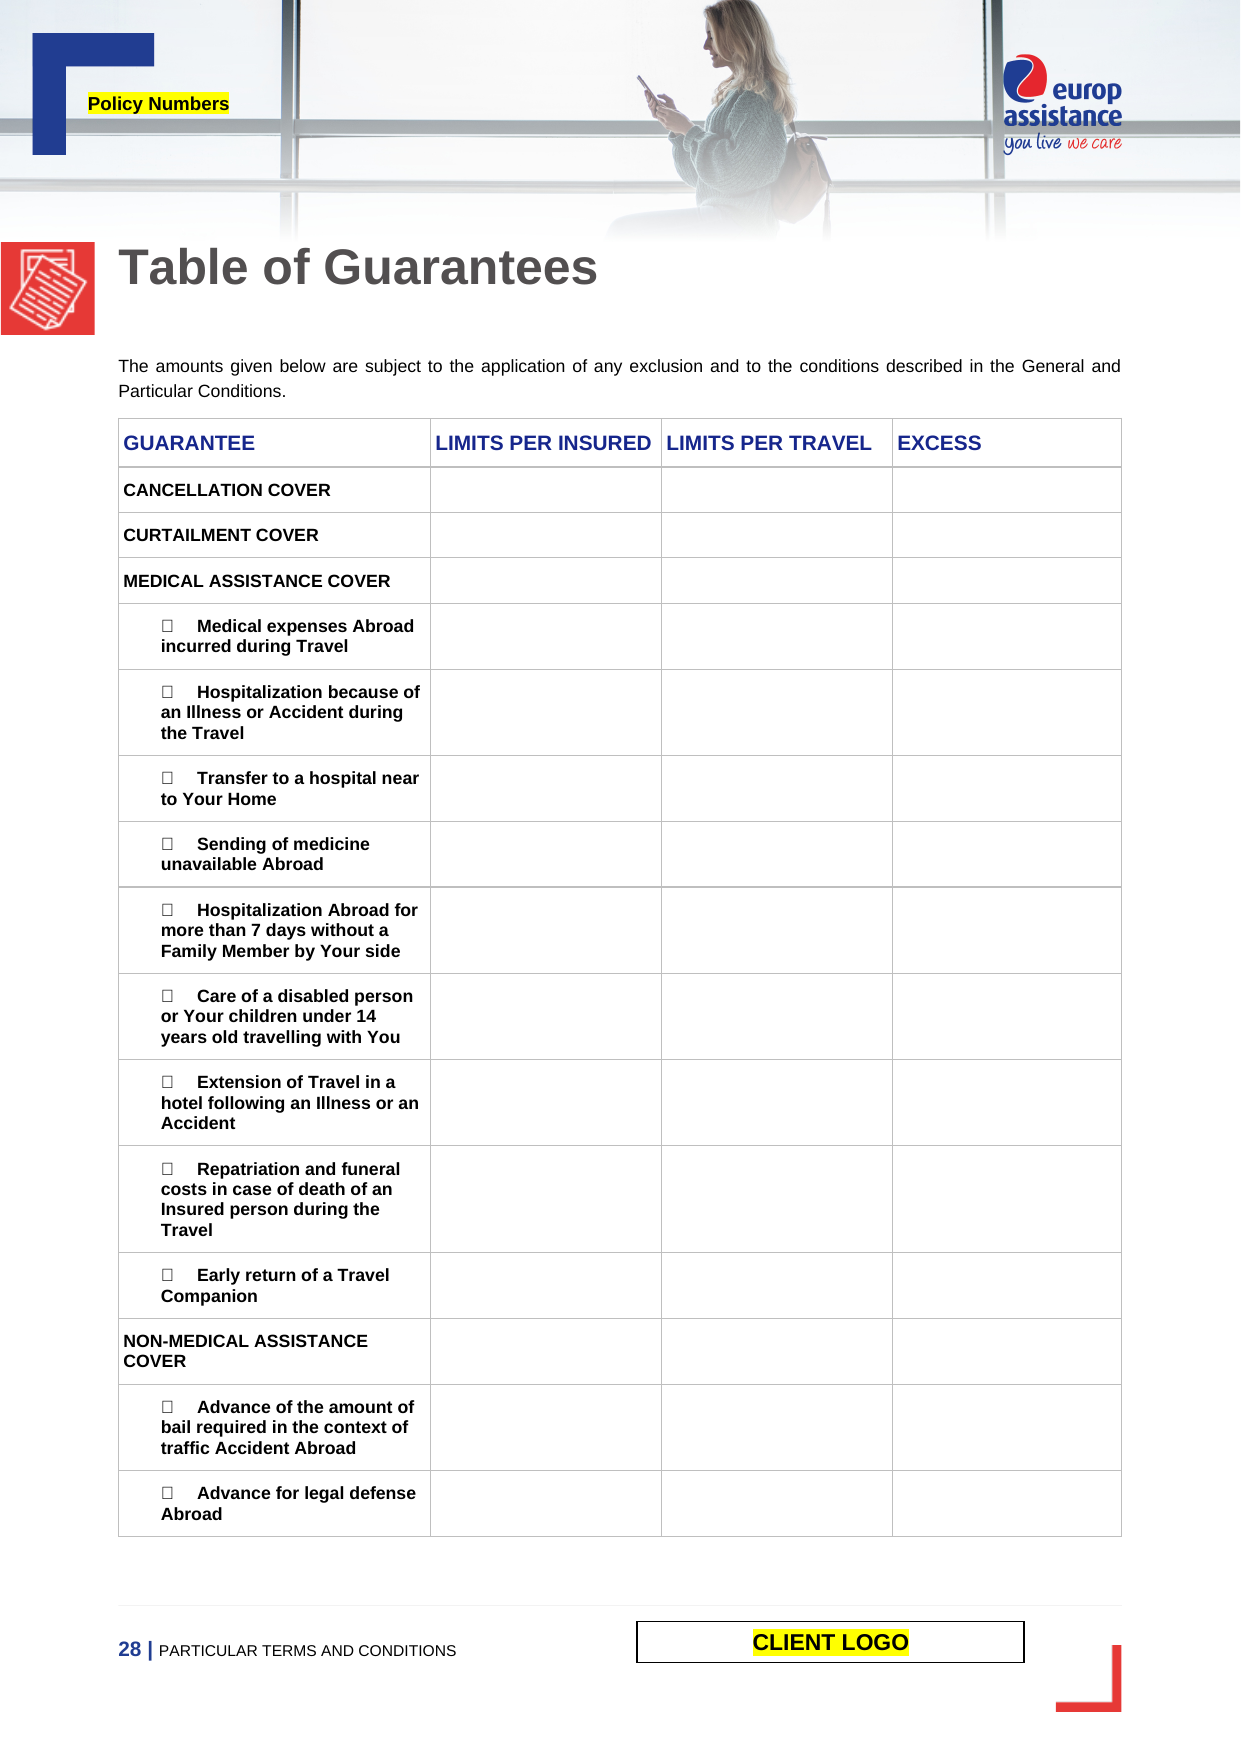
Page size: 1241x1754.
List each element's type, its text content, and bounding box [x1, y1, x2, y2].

table_cell [662, 513, 892, 557]
table_header LIMITS PER INSURED [431, 419, 661, 466]
table_cell [431, 558, 661, 603]
table_cell [662, 558, 892, 603]
table_cell [662, 468, 892, 512]
table_cell [431, 756, 661, 821]
table_cell [662, 756, 892, 821]
table_cell  Repatriation and funeral costs in case of death of an Insured person during the Travel [119, 1146, 430, 1252]
table_cell [662, 1471, 892, 1536]
table_cell NON-MEDICAL ASSISTANCE COVER [119, 1319, 430, 1383]
table_cell MEDICAL ASSISTANCE COVER [119, 558, 430, 603]
table_header EXCESS [893, 419, 1121, 466]
table_cell  Hospitalization Abroad for more than 7 days without a Family Member by Your side [119, 888, 430, 973]
table_cell [662, 670, 892, 755]
table_cell [662, 1319, 892, 1383]
table_cell [662, 604, 892, 668]
table_cell CURTAILMENT COVER [119, 513, 430, 557]
table_cell [662, 822, 892, 886]
table_cell [893, 1146, 1121, 1252]
table_cell [662, 1253, 892, 1318]
table_cell [893, 1471, 1121, 1536]
table_cell [431, 1319, 661, 1383]
table_cell [662, 1385, 892, 1470]
table_cell [893, 468, 1121, 512]
table_cell [893, 1060, 1121, 1145]
table_cell [431, 1060, 661, 1145]
table_cell [893, 1253, 1121, 1318]
table_header LIMITS PER TRAVEL [662, 419, 892, 466]
table_cell [431, 888, 661, 973]
table_cell  Hospitalization because of an Illness or Accident during the Travel [119, 670, 430, 755]
table_cell CANCELLATION COVER [119, 468, 430, 512]
table_cell [893, 974, 1121, 1059]
table_cell [893, 670, 1121, 755]
table_cell [431, 468, 661, 512]
table_header GUARANTEE [119, 419, 430, 466]
table_cell [431, 1253, 661, 1318]
table_cell [893, 604, 1121, 668]
table_cell [431, 1146, 661, 1252]
table_cell [893, 1319, 1121, 1383]
table_cell [893, 558, 1121, 603]
table_cell [431, 670, 661, 755]
table_cell [431, 1471, 661, 1536]
table_cell [662, 1146, 892, 1252]
table_cell [431, 974, 661, 1059]
table_cell [431, 604, 661, 668]
table_cell [431, 513, 661, 557]
table_cell [893, 756, 1121, 821]
table_cell  Advance for legal defense Abroad [119, 1471, 430, 1536]
table_cell  Care of a disabled person or Your children under 14 years old travelling with You [119, 974, 430, 1059]
table_cell  Medical expenses Abroad incurred during Travel [119, 604, 430, 668]
table_cell [893, 513, 1121, 557]
text The amounts given below are subject to the application of any exclusion and to the conditions described in the General and Particular Conditions. [118, 356, 1122, 401]
table_cell [893, 888, 1121, 973]
picture [0, 0, 1241, 242]
table_cell [431, 1385, 661, 1470]
table_cell [662, 974, 892, 1059]
table_cell  Sending of medicine unavailable Abroad [119, 822, 430, 886]
table_cell [431, 822, 661, 886]
table_cell  Extension of Travel in a hotel following an Illness or an Accident [119, 1060, 430, 1145]
table_cell [662, 1060, 892, 1145]
table_cell  Early return of a Travel Companion [119, 1253, 430, 1318]
table_cell [893, 1385, 1121, 1470]
table_cell [893, 822, 1121, 886]
subtitle Table of Guarantees [118, 238, 1122, 295]
table_cell  Advance of the amount of bail required in the context of traffic Accident Abroad [119, 1385, 430, 1470]
table_cell  Transfer to a hospital near to Your Home [119, 756, 430, 821]
table_cell [662, 888, 892, 973]
